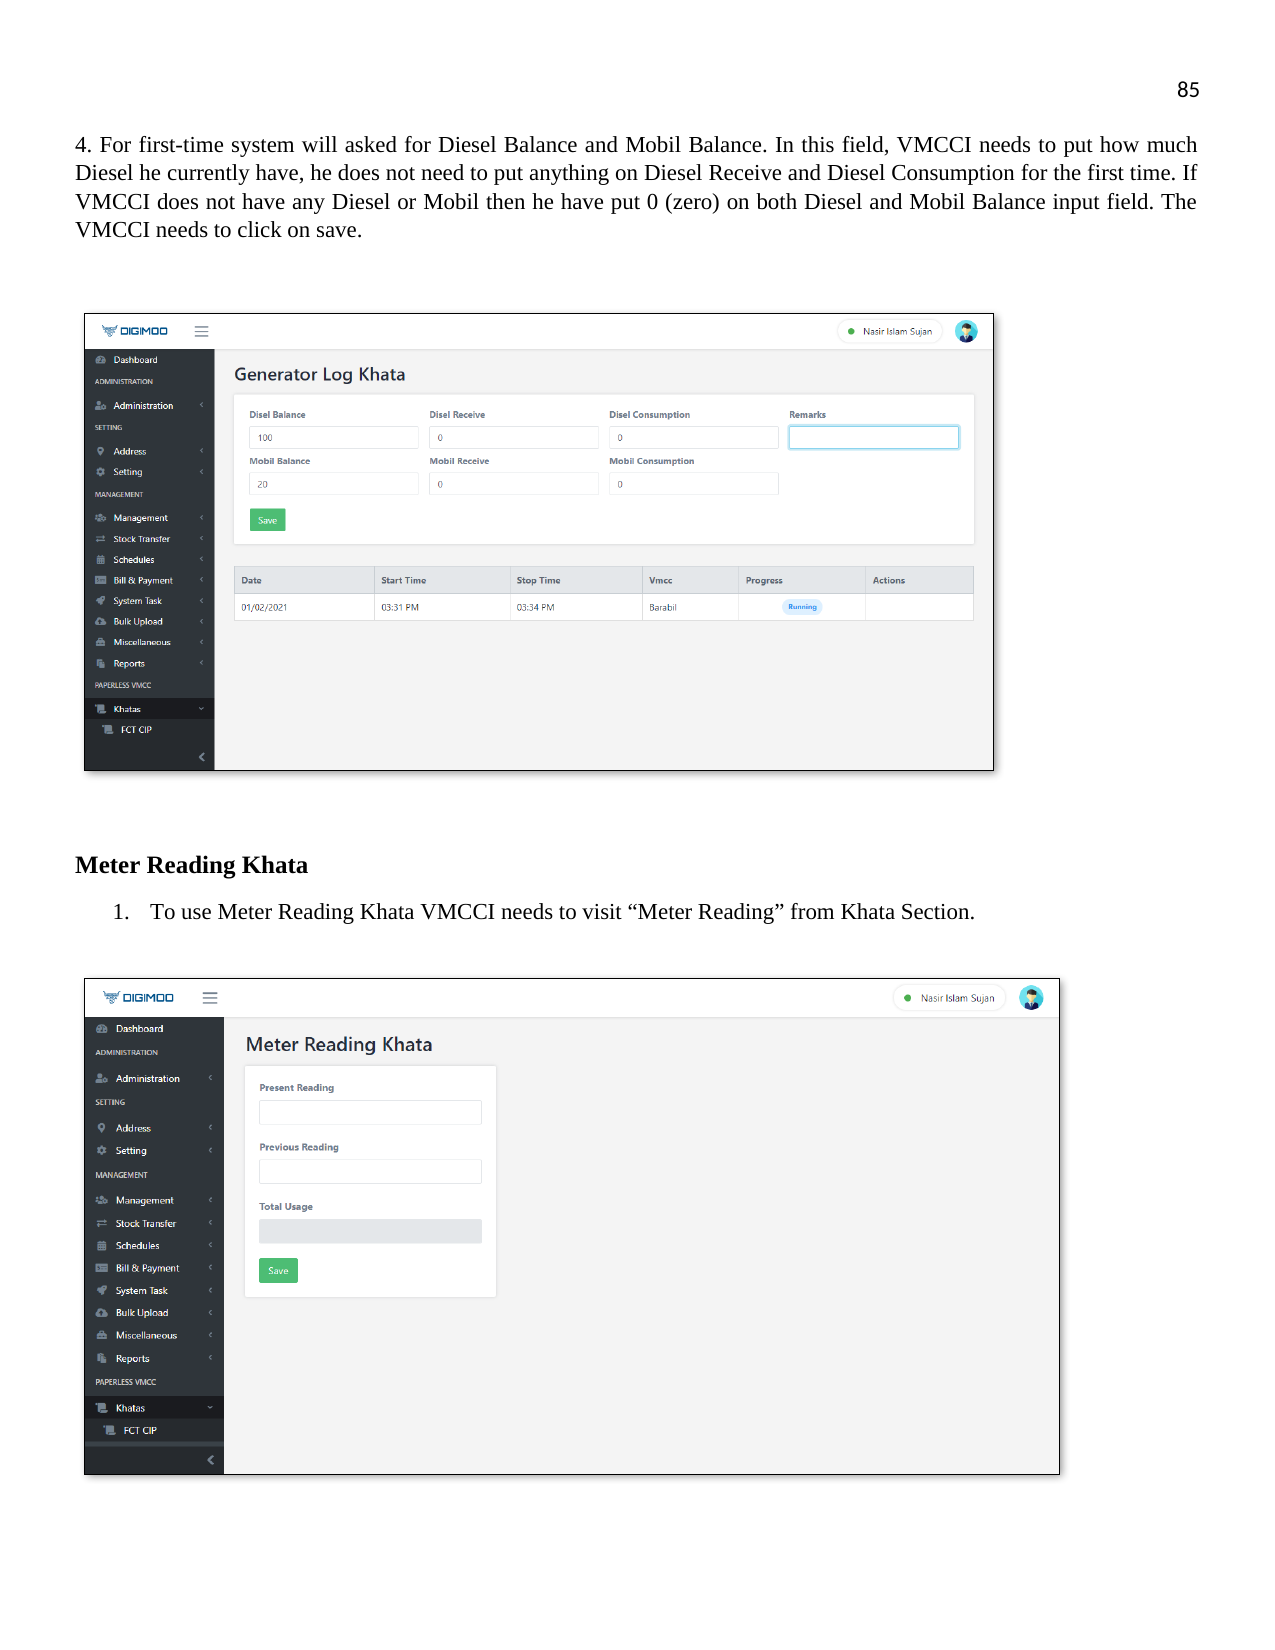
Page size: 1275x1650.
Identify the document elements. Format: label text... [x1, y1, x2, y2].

text Meter Reading Khata [75, 850, 1200, 879]
list To use Meter Reading Khata VMCCI needs to visit “Meter Reading” from Khata Section. [112, 898, 1200, 924]
picture [85, 314, 993, 770]
text 4. For first-time system will asked for Diesel Balance and Mobil Balance. In this field, VMCCI needs to put how much Diesel he currently have, he does not need to put anything on Diesel Receive and Diesel Consumption for the first time. If VMCCI does not have any Diesel or Mobil then he have put 0 (zero) on both Diesel and Mobil Balance input field. The VMCCI needs to click on save. [75, 131, 1200, 243]
picture [85, 979, 1059, 1474]
